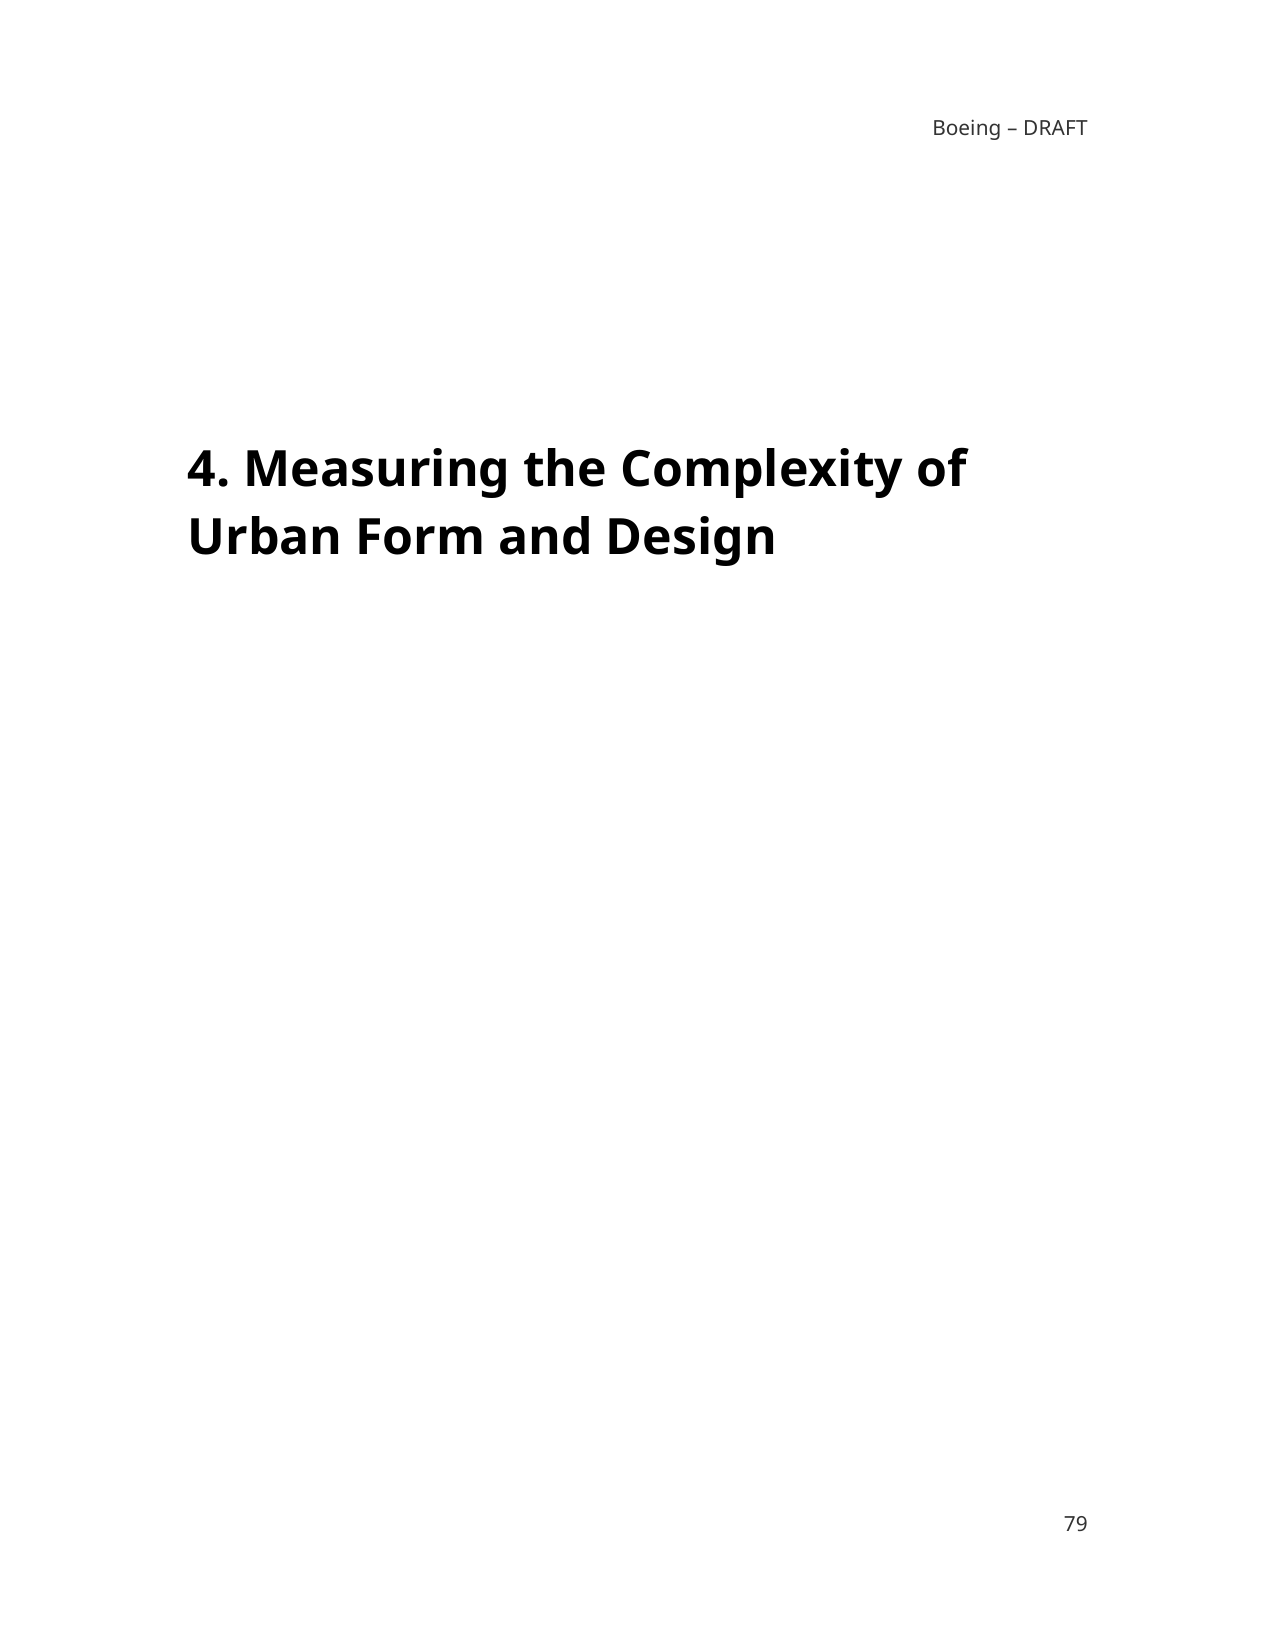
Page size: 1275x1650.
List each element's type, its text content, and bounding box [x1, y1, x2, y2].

subtitle Measuring the Complexity of Urban Form and Design [187, 433, 1087, 569]
